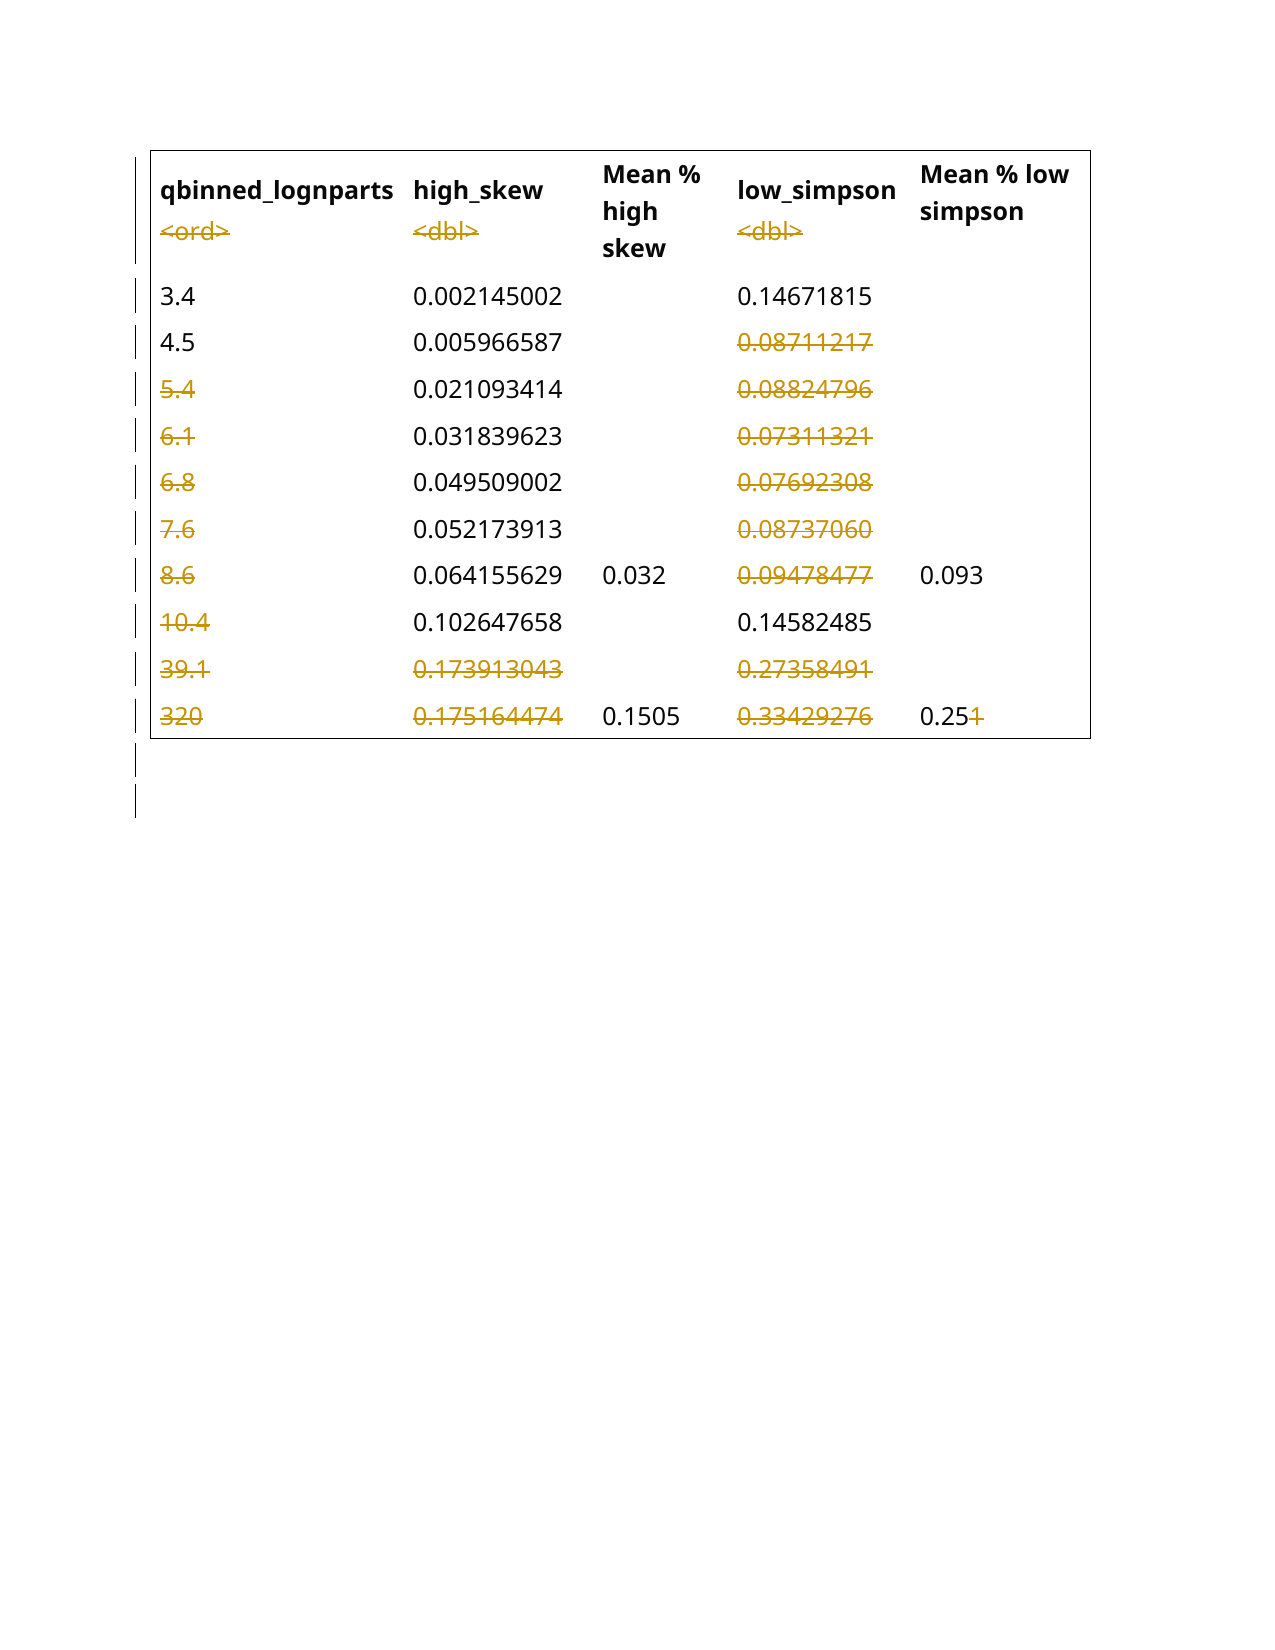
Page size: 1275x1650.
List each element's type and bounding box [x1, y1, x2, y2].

table_cell [728, 551, 918, 597]
table_cell [728, 411, 918, 457]
table_cell [404, 364, 600, 411]
table_cell [728, 504, 918, 551]
table_cell [600, 271, 728, 597]
table_cell [151, 271, 403, 318]
table_cell [151, 644, 403, 691]
table_cell [151, 458, 403, 504]
table_cell [404, 318, 600, 364]
table_header [918, 151, 1090, 271]
table_cell [151, 318, 403, 364]
table_cell [728, 691, 918, 738]
table_cell [404, 504, 600, 551]
table_cell [918, 271, 1090, 597]
table_cell [728, 271, 918, 318]
table_cell [151, 411, 403, 457]
table_header [151, 151, 403, 271]
table_header [600, 151, 728, 271]
table_cell [728, 364, 918, 411]
table_header [404, 151, 600, 271]
table_cell [404, 551, 600, 597]
table_cell [404, 458, 600, 504]
table_cell [151, 597, 403, 644]
table_cell [728, 644, 918, 691]
table_cell [151, 551, 403, 597]
table_cell [404, 644, 600, 691]
table_cell [404, 271, 600, 318]
table_cell [728, 458, 918, 504]
table_cell [404, 597, 600, 644]
table_cell [728, 597, 918, 644]
table_cell [404, 411, 600, 457]
table_header [728, 151, 918, 271]
table_cell [151, 504, 403, 551]
table_cell [728, 318, 918, 364]
table_cell [151, 364, 403, 411]
table_cell [600, 597, 728, 738]
table_cell [151, 691, 403, 738]
table_cell [918, 597, 1090, 738]
table_cell [404, 691, 600, 738]
